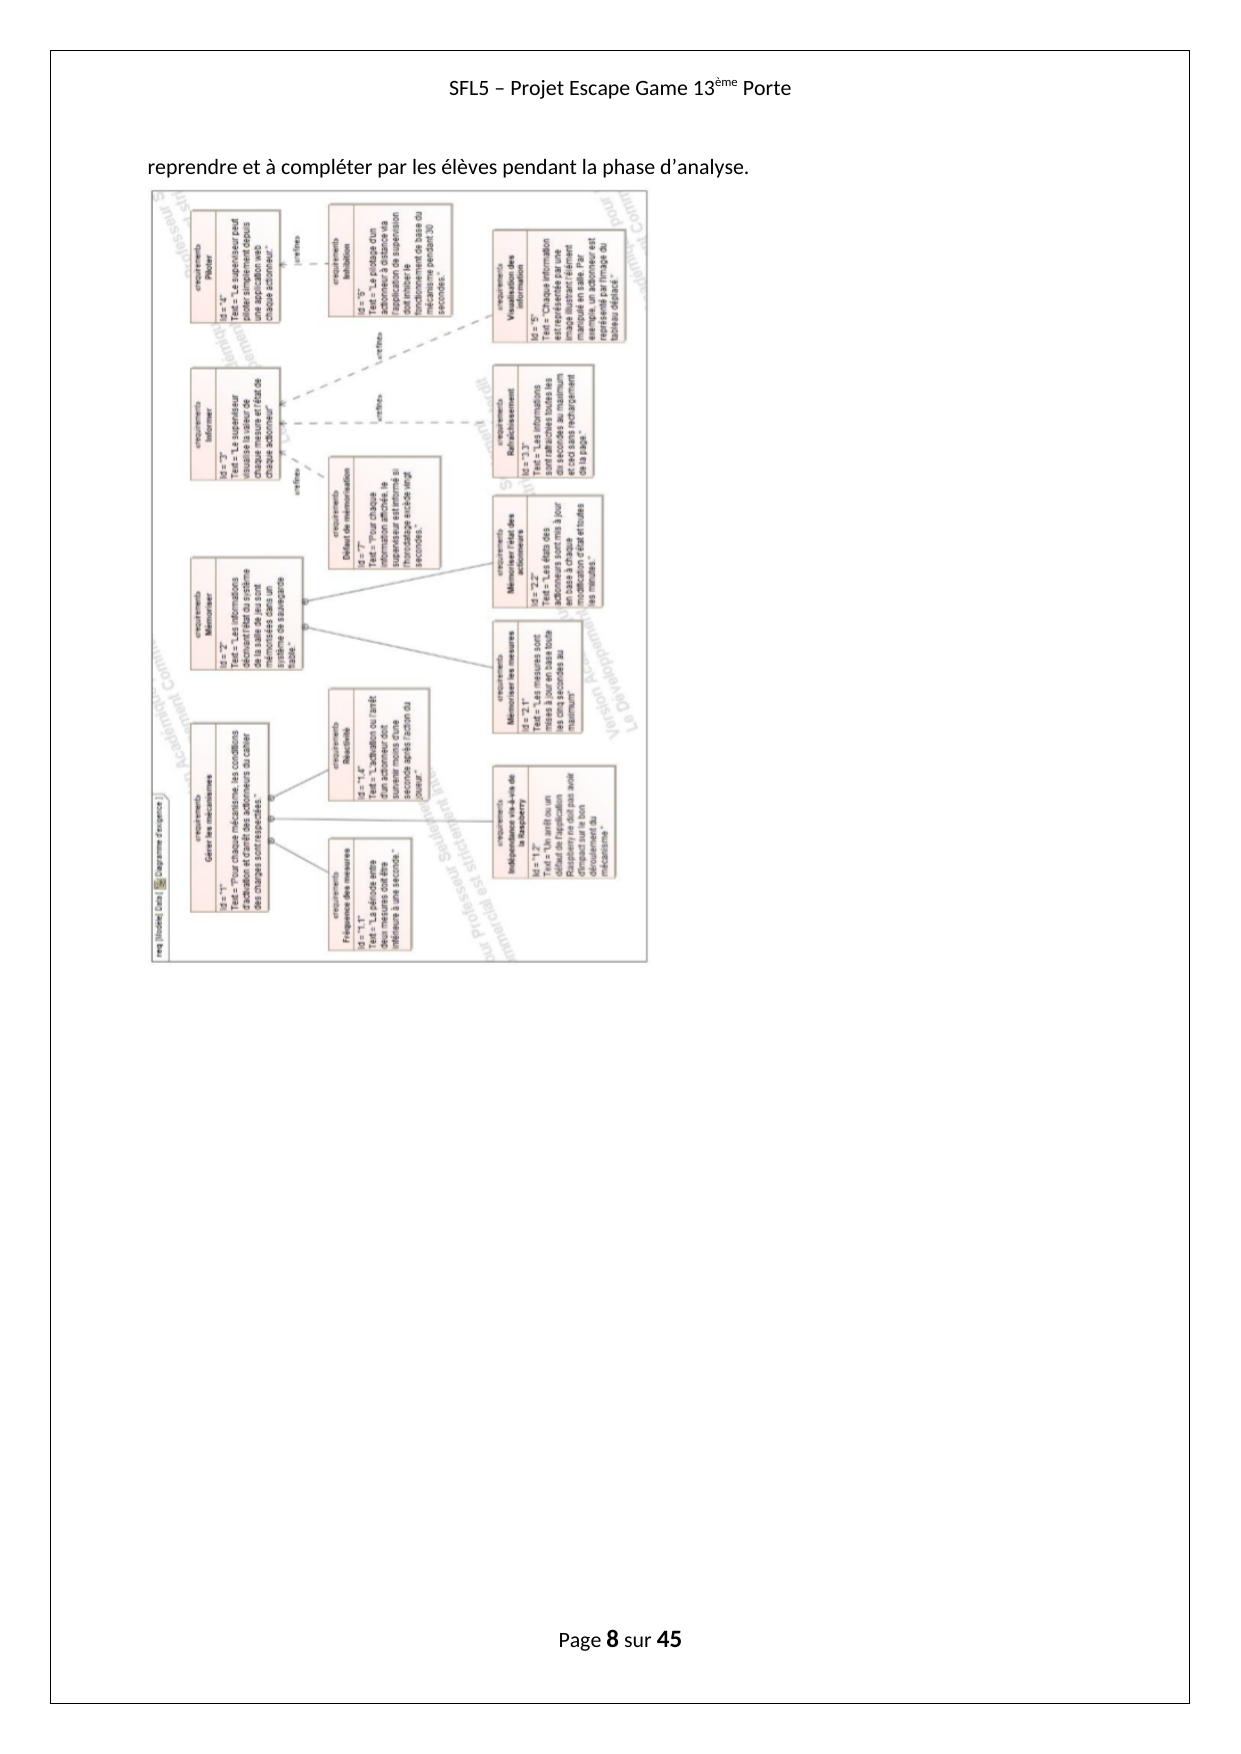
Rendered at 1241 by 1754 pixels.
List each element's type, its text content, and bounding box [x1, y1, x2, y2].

picture [147, 187, 651, 967]
